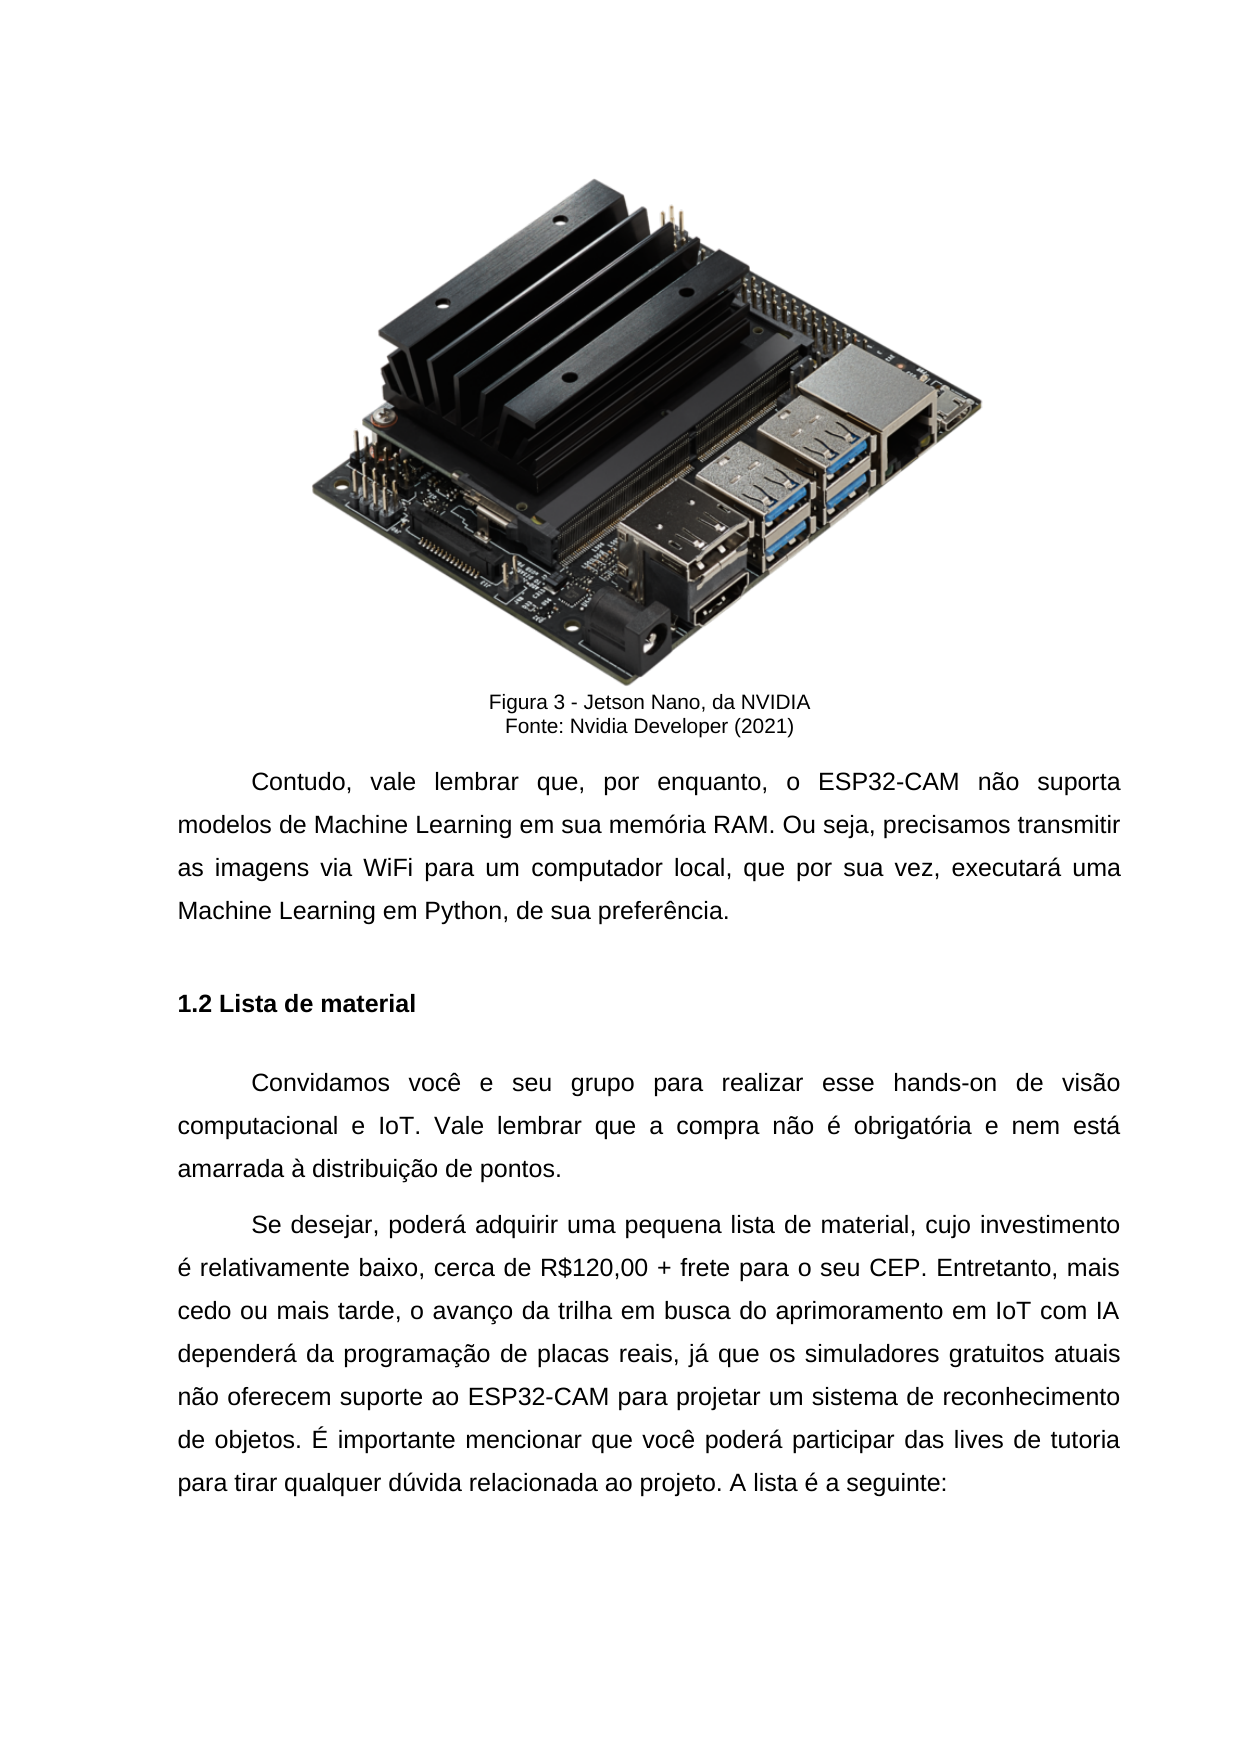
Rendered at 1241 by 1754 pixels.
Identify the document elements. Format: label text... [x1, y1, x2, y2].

text Se desejar, poderá adquirir uma pequena lista de material, cujo investimento é relativamente baixo, cerca de R$120,00 + frete para o seu CEP. Entretanto, mais cedo ou mais tarde, o avanço da trilha em busca do aprimoramento em IoT com IA dependerá da programação de placas reais, já que os simuladores gratuitos atuais não oferecem suporte ao ESP32-CAM para projetar um sistema de reconhecimento de objetos. É importante mencionar que você poderá participar das lives de tutoria para tirar qualquer dúvida relacionada ao projeto. A lista é a seguinte: [177, 1210, 1122, 1497]
picture [310, 177, 989, 690]
text Contudo, vale lembrar que, por enquanto, o ESP32-CAM não suporta modelos de Machine Learning em sua memória RAM. Ou seja, precisamos transmitir as imagens via WiFi para um computador local, que por sua vez, executará uma Machine Learning em Python, de sua preferência. [177, 767, 1122, 925]
text Fonte: Nvidia Developer (2021) [177, 714, 1122, 738]
text Convidamos você e seu grupo para realizar esse hands-on de visão computacional e IoT. Vale lembrar que a compra não é obrigatória e nem está amarrada à distribuição de pontos. [177, 1068, 1122, 1183]
text Figura 3 - Jetson Nano, da NVIDIA [177, 690, 1122, 714]
subtitle 1.2 Lista de material [177, 989, 1122, 1018]
